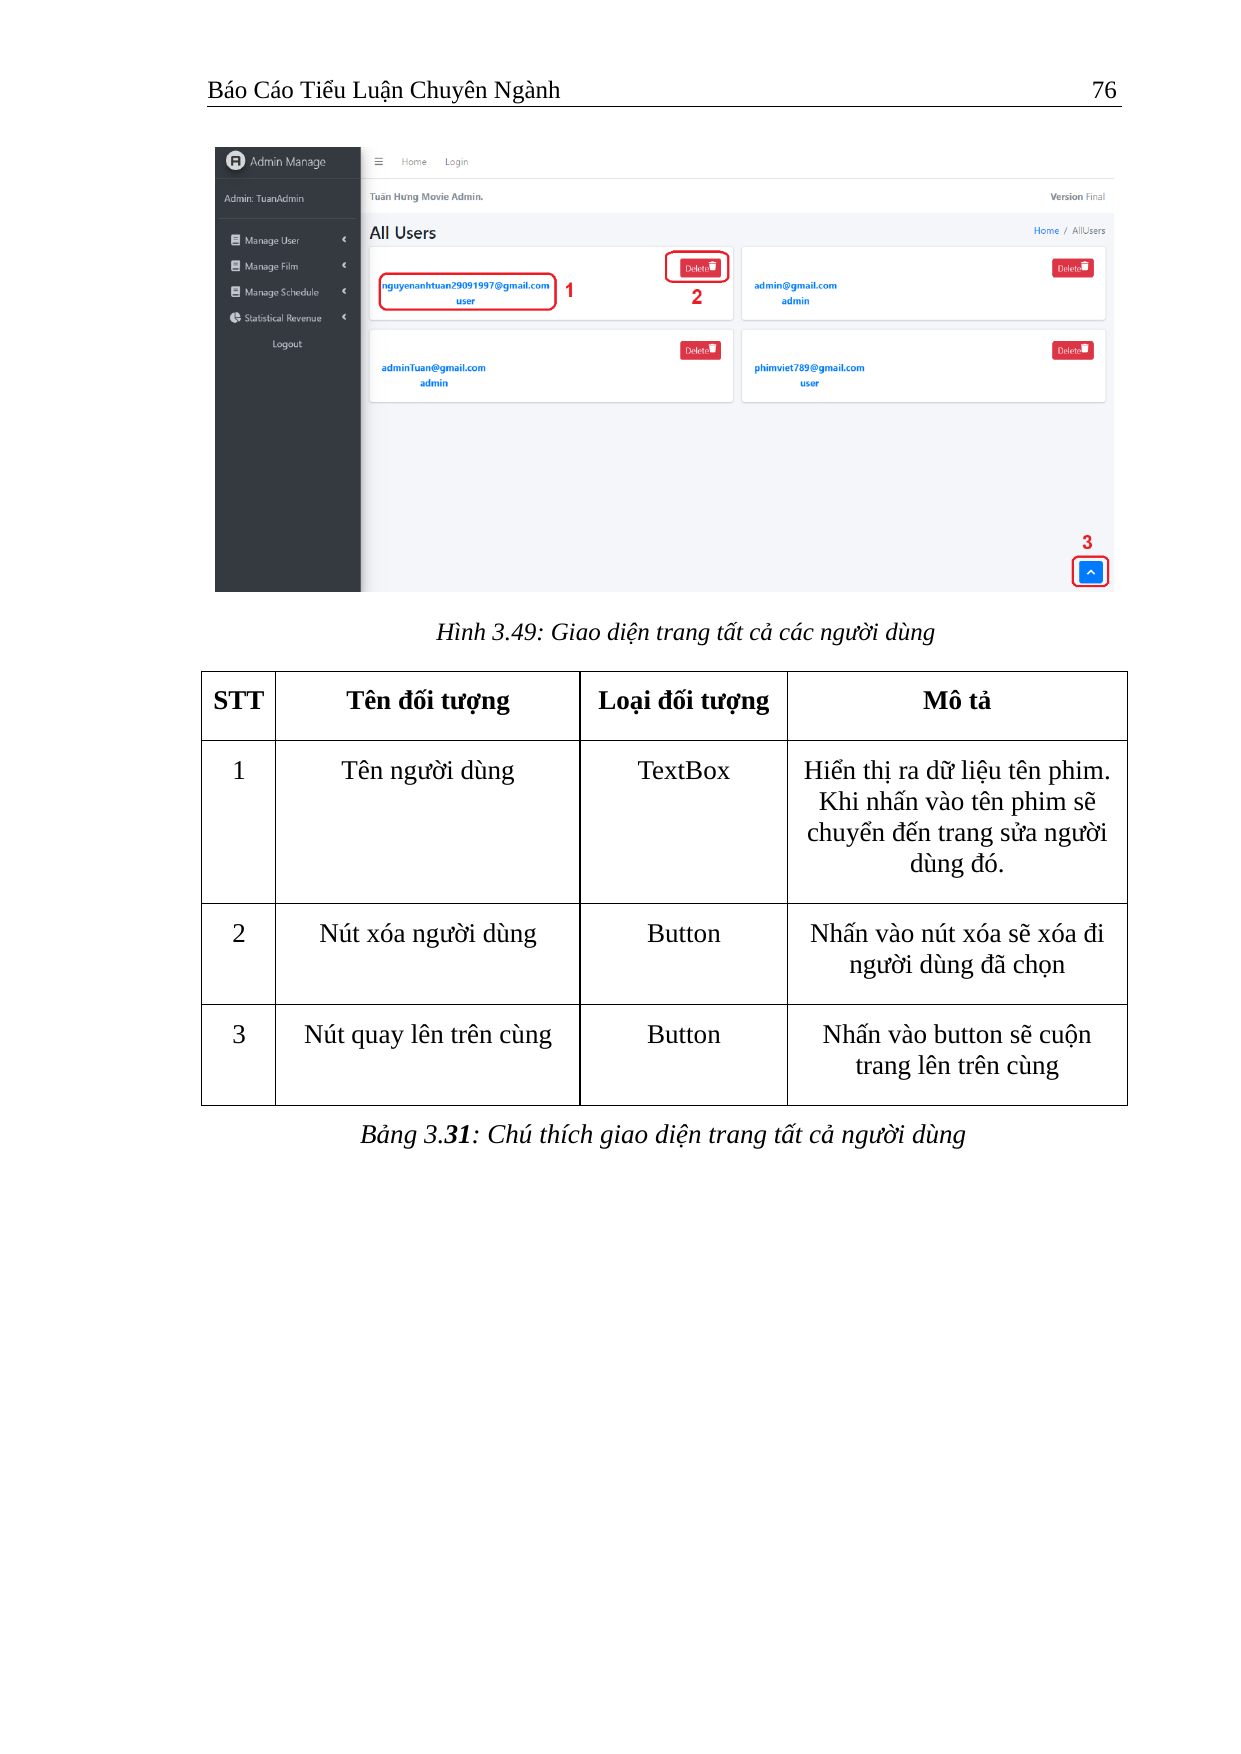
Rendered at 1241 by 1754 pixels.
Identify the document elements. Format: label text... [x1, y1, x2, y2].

table_cell Hiển thị ra dữ liệu tên phim. Khi nhấn vào tên phim sẽ chuyển đến trang sửa người dùng đó. [788, 741, 1127, 903]
table_cell Button [581, 1005, 787, 1105]
table_cell Nút quay lên trên cùng [276, 1005, 579, 1105]
table_cell 3 [202, 1005, 275, 1105]
table_cell 2 [202, 904, 275, 1004]
table_cell Nút xóa người dùng [276, 904, 579, 1004]
table_cell Nhấn vào button sẽ cuộn trang lên trên cùng [788, 1005, 1127, 1105]
table_header STT [202, 672, 275, 740]
table_cell TextBox [581, 741, 787, 903]
picture [215, 147, 1114, 592]
table_header Tên đối tượng [276, 672, 579, 740]
table_cell 1 [202, 741, 275, 903]
table_cell Nhấn vào nút xóa sẽ xóa đi người dùng đã chọn [788, 904, 1127, 1004]
table_header Loại đối tượng [581, 672, 787, 740]
table_cell Tên người dùng [276, 741, 579, 903]
table_header Mô tả [788, 672, 1127, 740]
table_cell Button [581, 904, 787, 1004]
